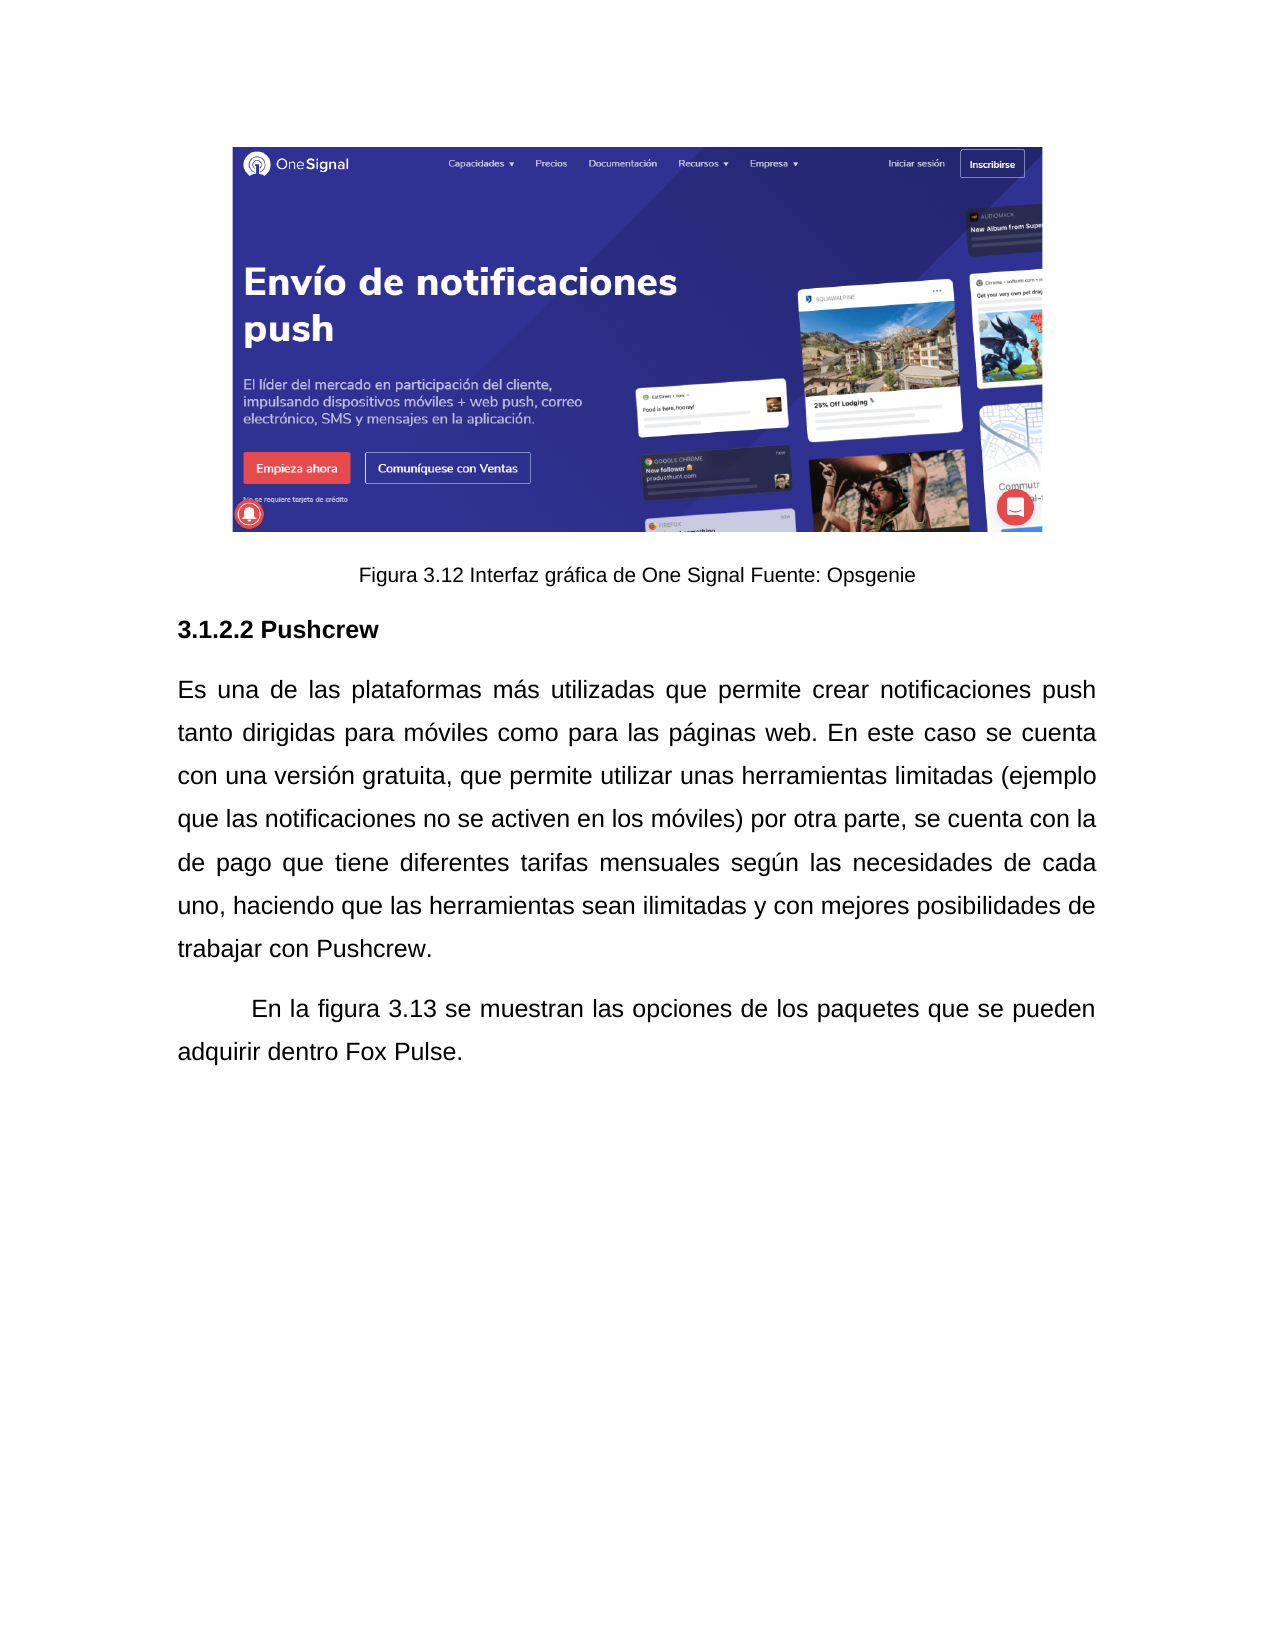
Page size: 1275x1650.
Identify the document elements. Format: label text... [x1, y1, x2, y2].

text 3.1.2.2 Pushcrew [177, 615, 1098, 644]
text Figura 3.12 Interfaz gráfica de One Signal Fuente: Opsgenie [177, 563, 1098, 587]
text Es una de las plataformas más utilizadas que permite crear notificaciones push tanto dirigidas para móviles como para las páginas web. En este caso se cuenta con una versión gratuita, que permite utilizar unas herramientas limitadas (ejemplo que las notificaciones no se activen en los móviles) por otra parte, se cuenta con la de pago que tiene diferentes tarifas mensuales según las necesidades de cada uno, haciendo que las herramientas sean ilimitadas y con mejores posibilidades de trabajar con Pushcrew. [177, 675, 1098, 962]
text En la figura 3.13 se muestran las opciones de los paquetes que se pueden adquirir dentro Fox Pulse. [177, 993, 1098, 1065]
picture [232, 147, 1043, 532]
